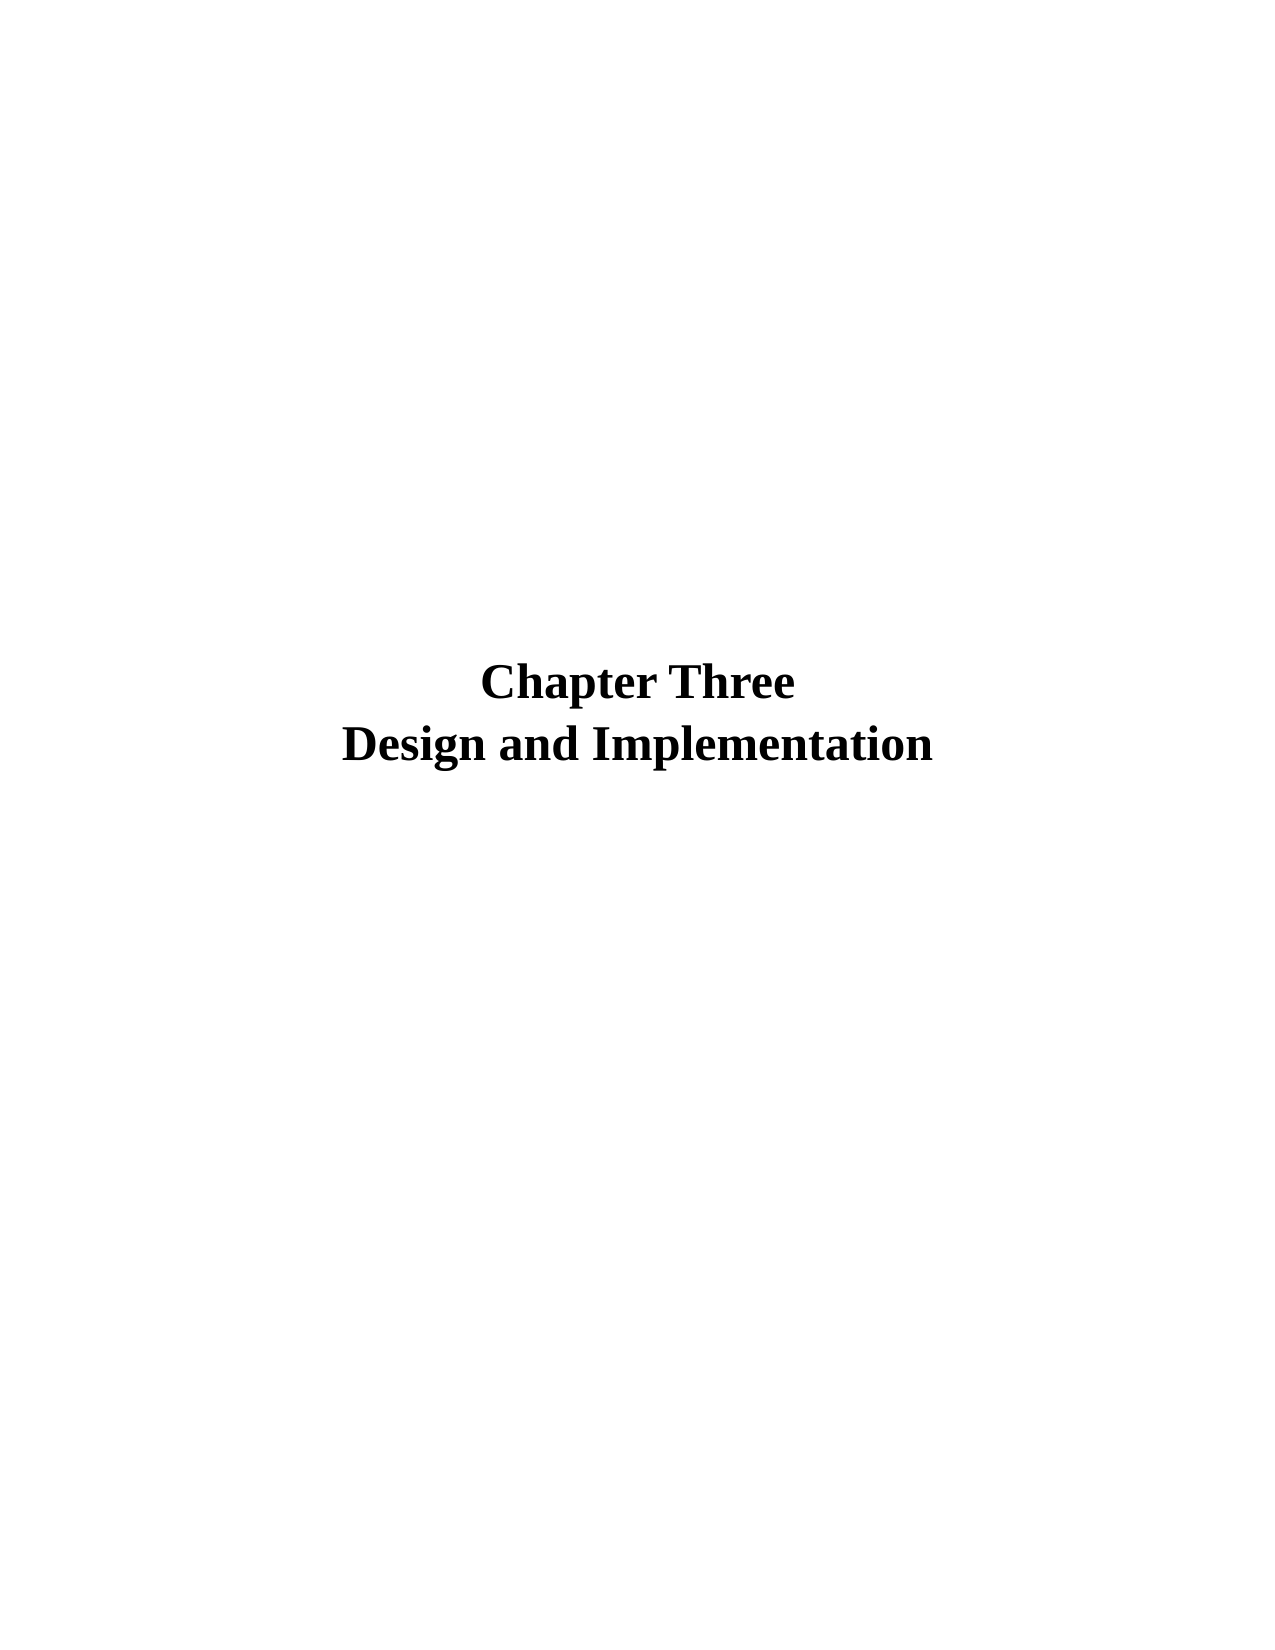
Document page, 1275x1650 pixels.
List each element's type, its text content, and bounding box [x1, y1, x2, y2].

text Chapter Three Design and Implementation [150, 652, 1125, 772]
